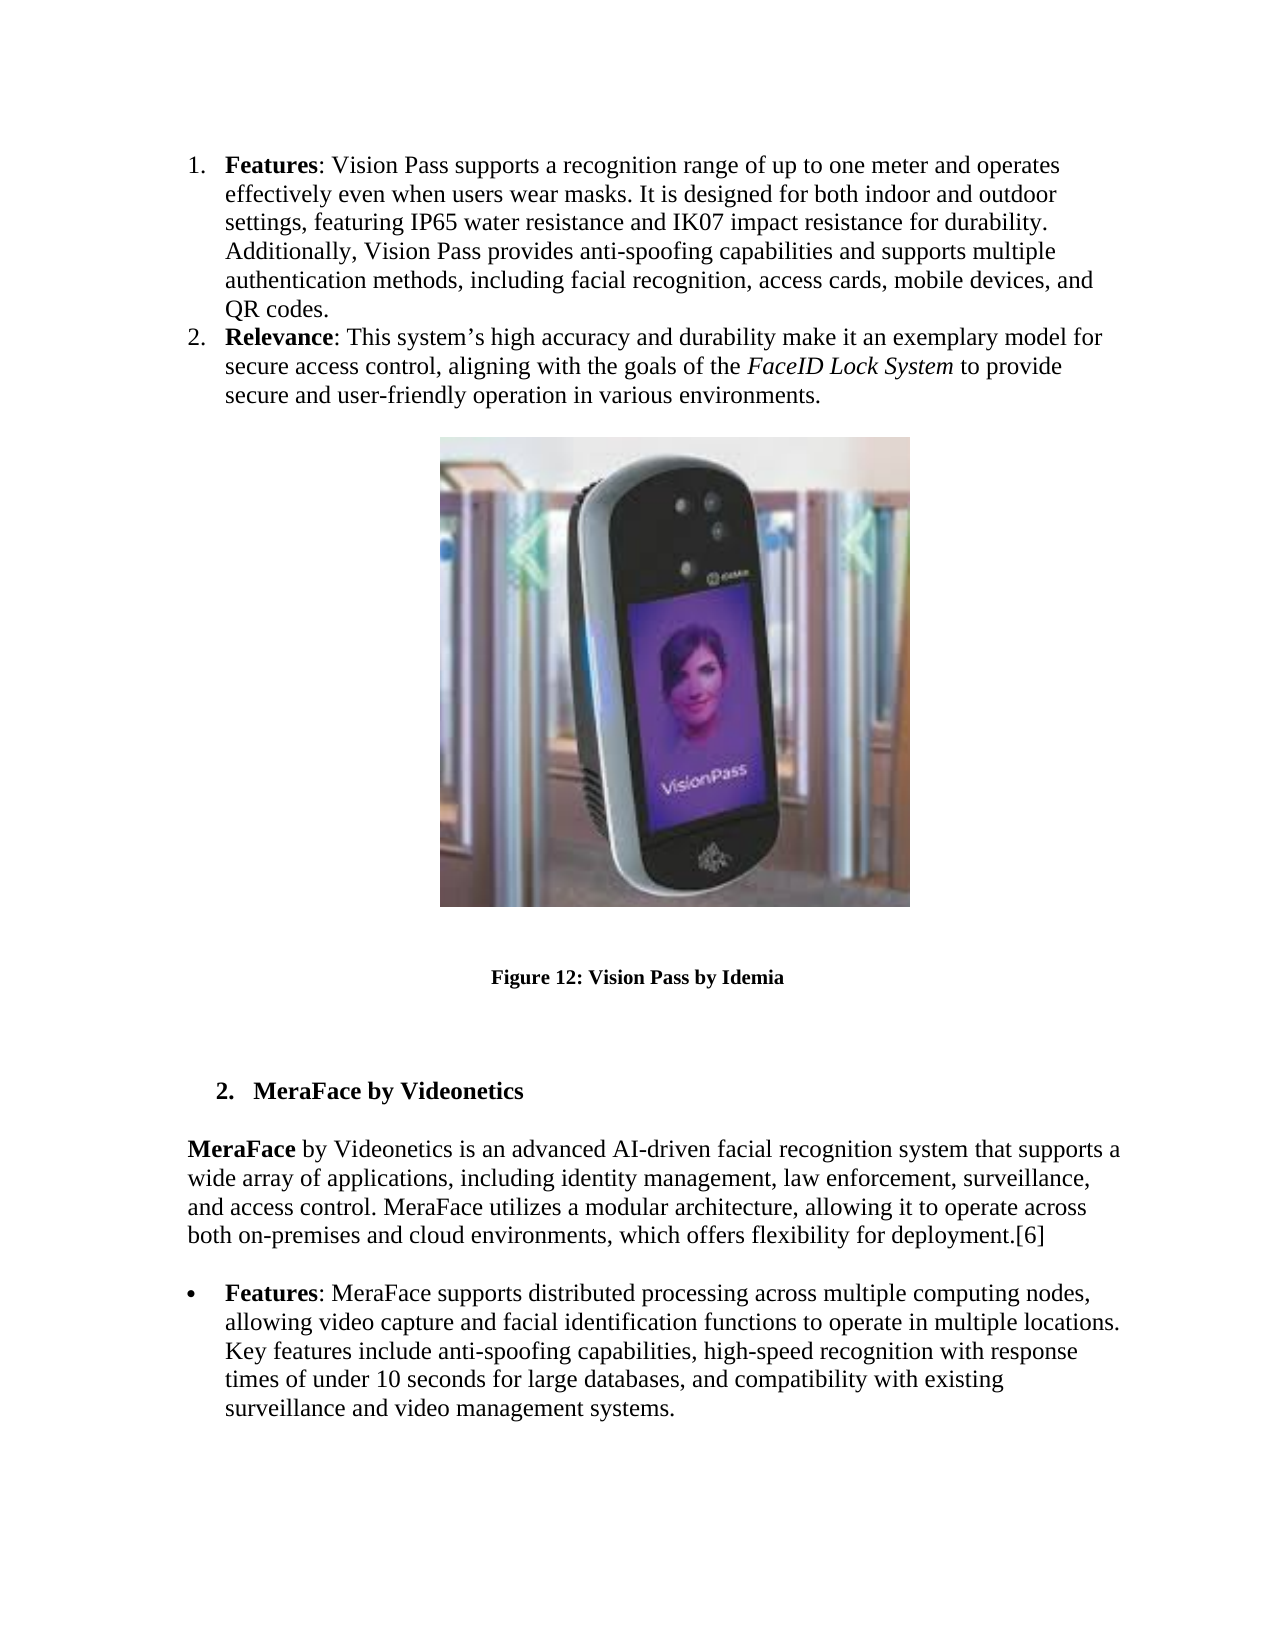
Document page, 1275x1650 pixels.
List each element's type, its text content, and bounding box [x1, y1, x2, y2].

text MeraFace by Videonetics is an advanced AI-driven facial recognition system that supports a wide array of applications, including identity management, law enforcement, surveillance, and access control. MeraFace utilizes a modular architecture, allowing it to operate across both on-premises and cloud environments, which offers flexibility for deployment.[6] [187, 1134, 1125, 1249]
list MeraFace by Videonetics [216, 1076, 1125, 1105]
list Features: MeraFace supports distributed processing across multiple computing nodes, allowing video capture and facial identification functions to operate in multiple locations. Key features include anti-spoofing capabilities, high-speed recognition with response times of under 10 seconds for large databases, and compatibility with existing surveillance and video management systems. [187, 1278, 1125, 1422]
picture [440, 437, 910, 907]
text Figure 12: Vision Pass by Idemia [150, 965, 1125, 989]
list Relevance: This system’s high accuracy and durability make it an exemplary model for secure access control, aligning with the goals of the FaceID Lock System to provide secure and user-friendly operation in various environments. [187, 322, 1125, 409]
list Features: Vision Pass supports a recognition range of up to one meter and operates effectively even when users wear masks. It is designed for both indoor and outdoor settings, featuring IP65 water resistance and IK07 impact resistance for durability. Additionally, Vision Pass provides anti-spoofing capabilities and supports multiple authentication methods, including facial recognition, access cards, mobile devices, and QR codes. [187, 150, 1125, 322]
